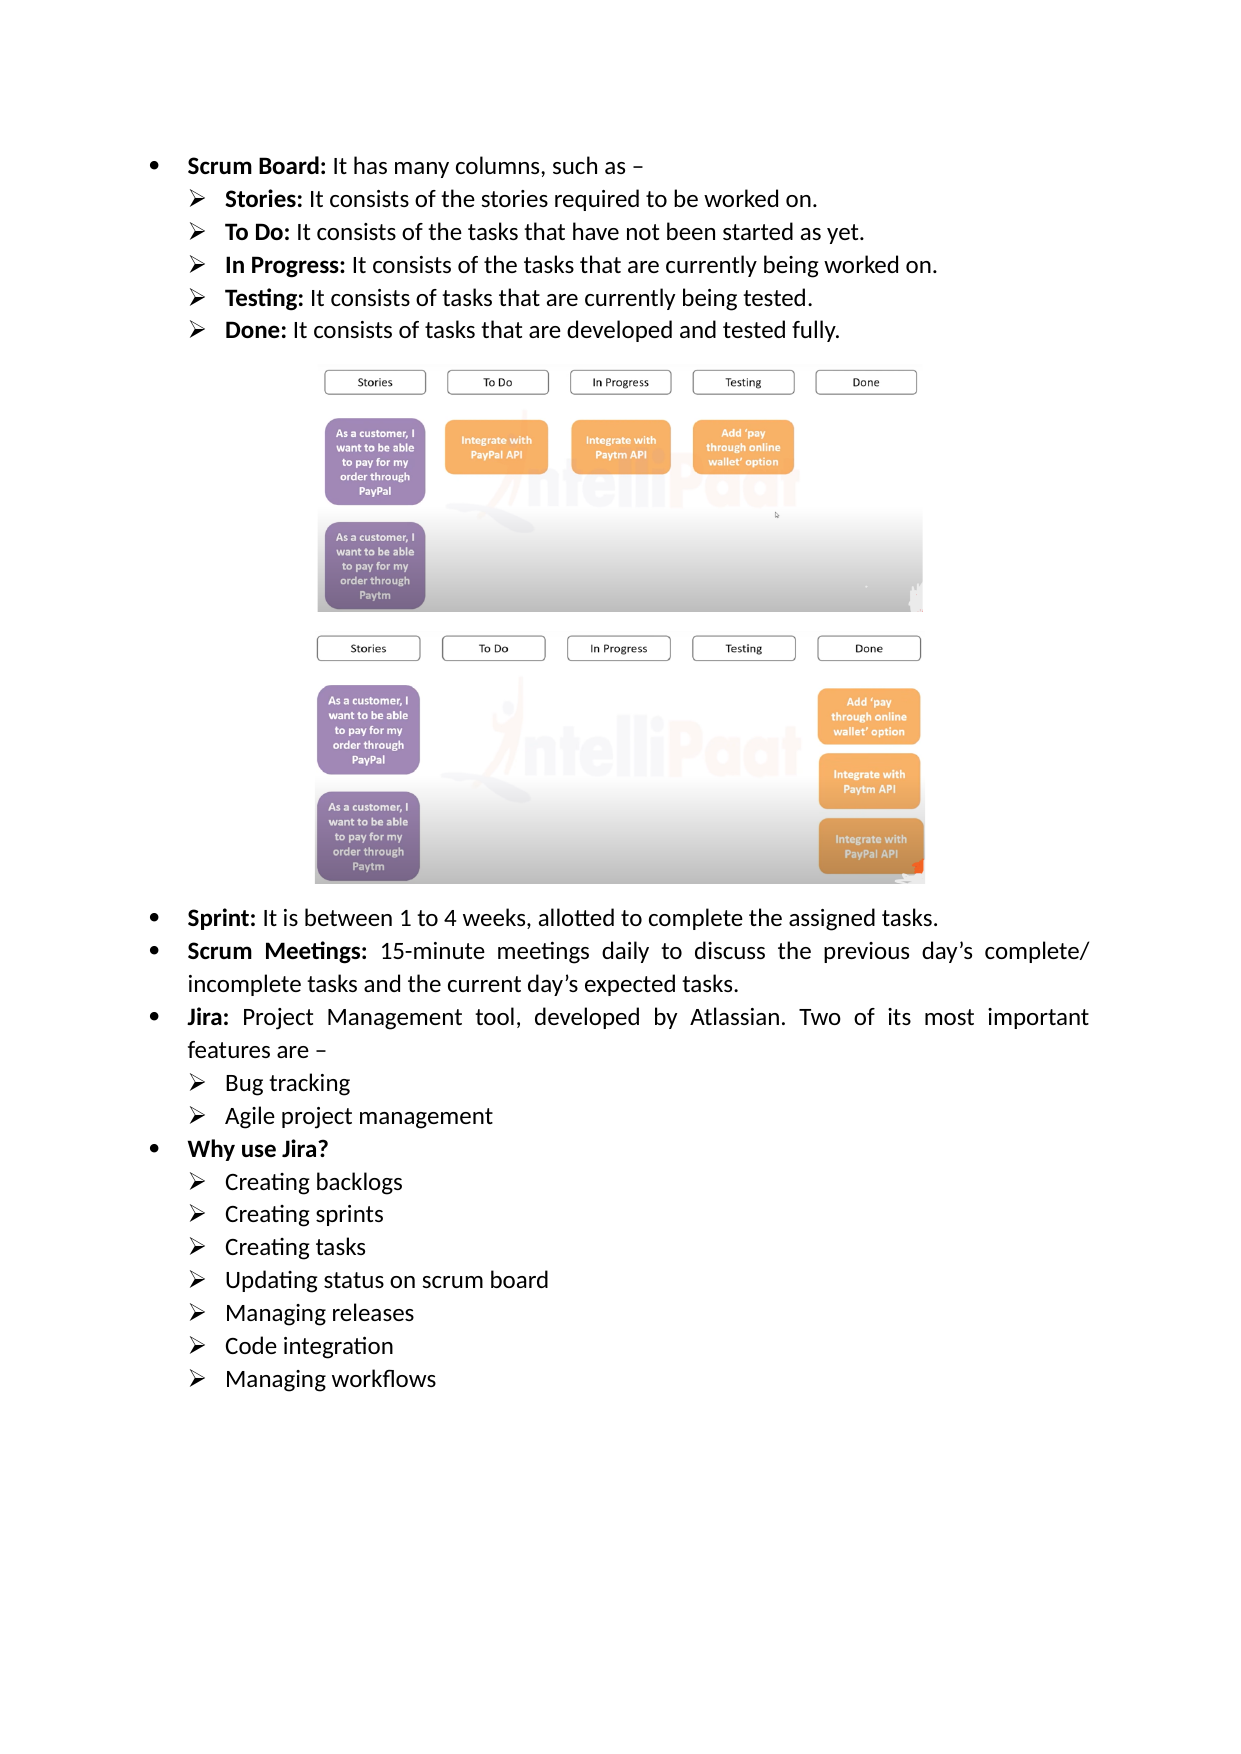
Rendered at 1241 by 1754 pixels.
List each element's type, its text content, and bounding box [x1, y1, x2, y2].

list Scrum Board: It has many columns, such as – [150, 150, 1090, 181]
list Updating status on scrum board [187, 1264, 1090, 1295]
list To Do: It consists of the tasks that have not been started as yet. [187, 216, 1090, 246]
list Sprint: It is between 1 to 4 weeks, allotted to complete the assigned tasks. [150, 902, 1090, 933]
picture [314, 631, 926, 884]
list Why use Jira? [150, 1133, 1090, 1163]
list Testing: It consists of tasks that are currently being tested. [187, 282, 1090, 312]
list Creating backlogs [187, 1166, 1090, 1196]
picture [317, 364, 923, 612]
list Jira: Project Management tool, developed by Atlassian. Two of its most important features are – [150, 1001, 1090, 1064]
list Stories: It consists of the stories required to be worked on. [187, 183, 1090, 213]
list Scrum Meetings: 15-minute meetings daily to discuss the previous day’s complete/ incomplete tasks and the current day’s expected tasks. [150, 935, 1090, 999]
list Agile project management [187, 1100, 1090, 1130]
list Creating tasks [187, 1232, 1090, 1262]
list Managing releases [187, 1297, 1090, 1328]
list Creating sprints [187, 1199, 1090, 1229]
list Managing workflows [187, 1363, 1090, 1394]
list Bug tracking [187, 1067, 1090, 1097]
list In Progress: It consists of the tasks that are currently being worked on. [187, 249, 1090, 279]
list Done: It consists of tasks that are developed and tested fully. [187, 314, 1090, 345]
list Code integration [187, 1330, 1090, 1361]
